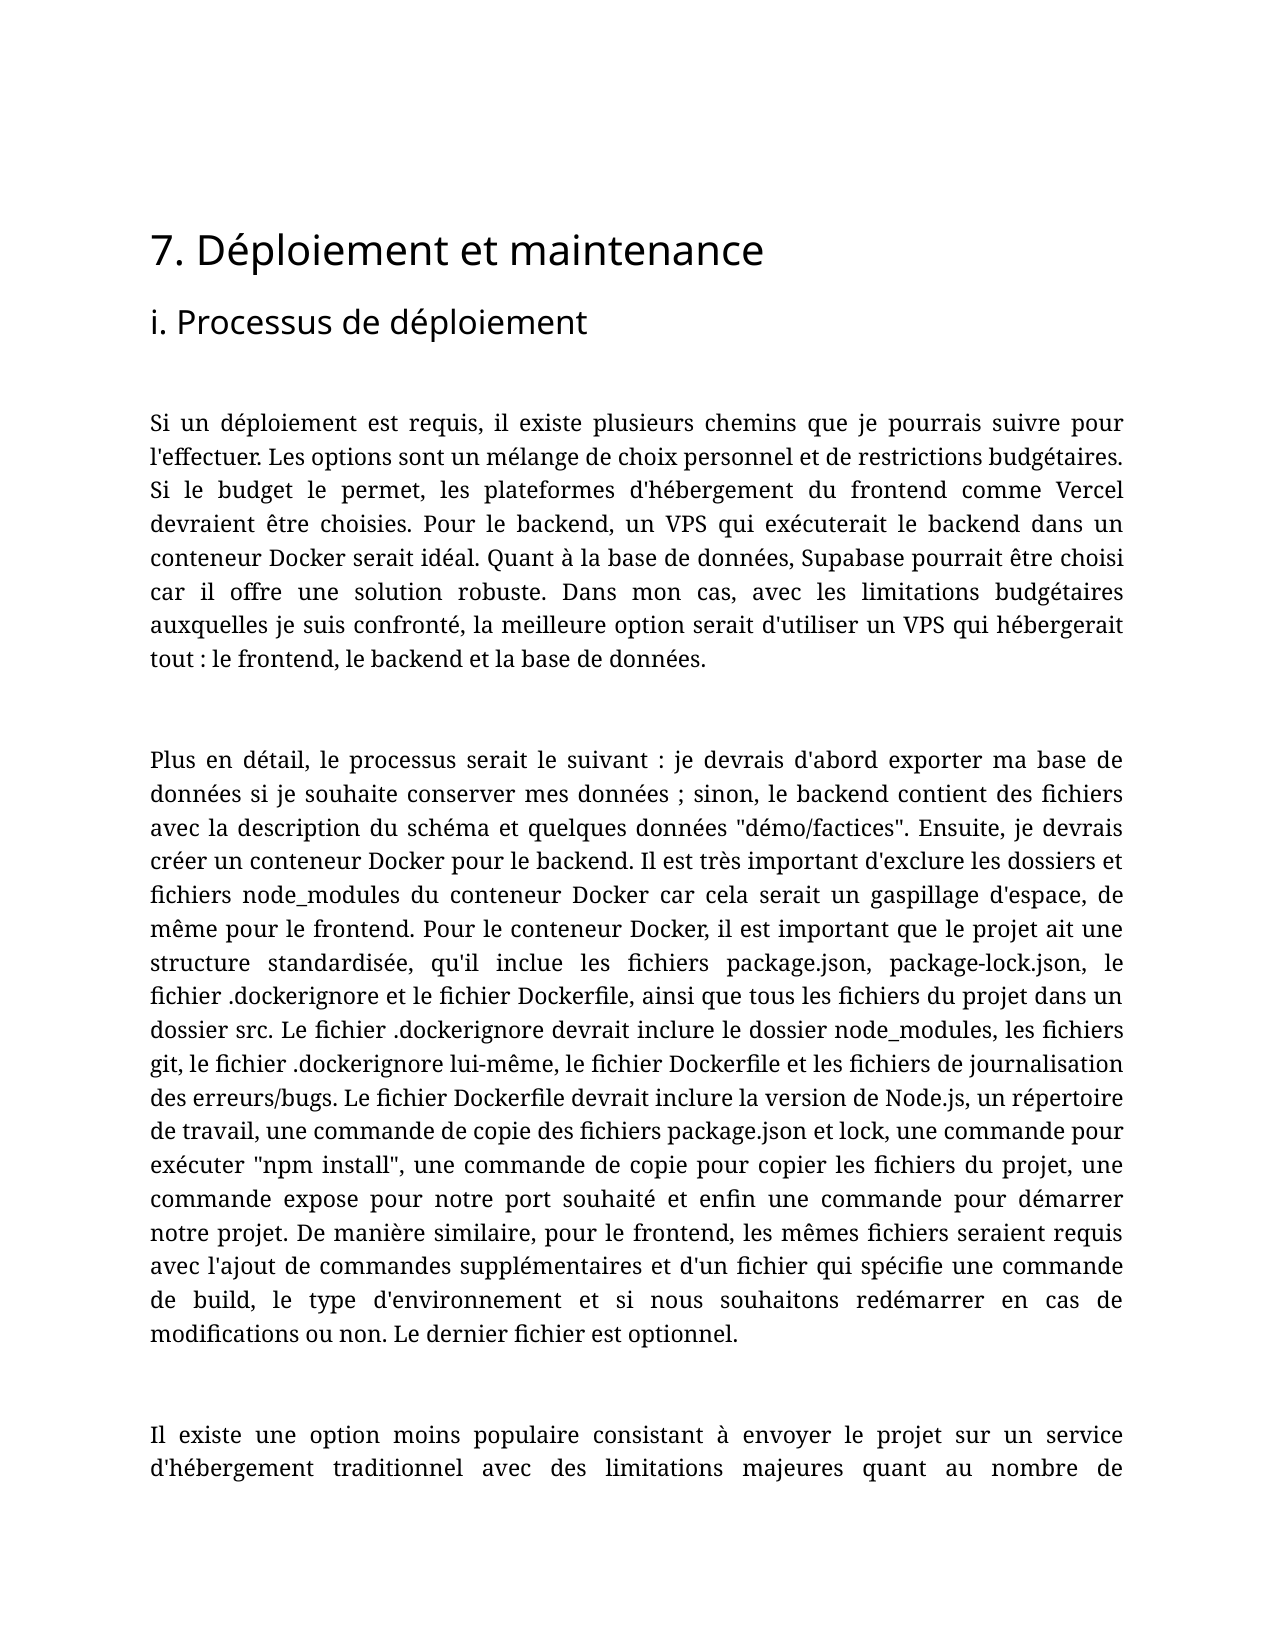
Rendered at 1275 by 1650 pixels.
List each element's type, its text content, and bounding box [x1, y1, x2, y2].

subtitle i. Processus de déploiement [150, 299, 1125, 344]
text Si un déploiement est requis, il existe plusieurs chemins que je pourrais suivre pour l'effectuer. Les options sont un mélange de choix personnel et de restrictions budgétaires. Si le budget le permet, les plateformes d'hébergement du frontend comme Vercel devraient être choisies. Pour le backend, un VPS qui exécuterait le backend dans un conteneur Docker serait idéal. Quant à la base de données, Supabase pourrait être choisi car il offre une solution robuste. Dans mon cas, avec les limitations budgétaires auxquelles je suis confronté, la meilleure option serait d'utiliser un VPS qui hébergerait tout : le frontend, le backend et la base de données. [150, 407, 1125, 674]
text Plus en détail, le processus serait le suivant : je devrais d'abord exporter ma base de données si je souhaite conserver mes données ; sinon, le backend contient des fichiers avec la description du schéma et quelques données "démo/factices". Ensuite, je devrais créer un conteneur Docker pour le backend. Il est très important d'exclure les dossiers et fichiers node_modules du conteneur Docker car cela serait un gaspillage d'espace, de même pour le frontend. Pour le conteneur Docker, il est important que le projet ait une structure standardisée, qu'il inclue les fichiers package.json, package-lock.json, le fichier .dockerignore et le fichier Dockerfile, ainsi que tous les fichiers du projet dans un dossier src. Le fichier .dockerignore devrait inclure le dossier node_modules, les fichiers git, le fichier .dockerignore lui-même, le fichier Dockerfile et les fichiers de journalisation des erreurs/bugs. Le fichier Dockerfile devrait inclure la version de Node.js, un répertoire de travail, une commande de copie des fichiers package.json et lock, une commande pour exécuter "npm install", une commande de copie pour copier les fichiers du projet, une commande expose pour notre port souhaité et enfin une commande pour démarrer notre projet. De manière similaire, pour le frontend, les mêmes fichiers seraient requis avec l'ajout de commandes supplémentaires et d'un fichier qui spécifie une commande de build, le type d'environnement et si nous souhaitons redémarrer en cas de modifications ou non. Le dernier fichier est optionnel. [150, 744, 1125, 1349]
subtitle 7. Déploiement et maintenance [150, 221, 1125, 278]
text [150, 1418, 1125, 1483]
